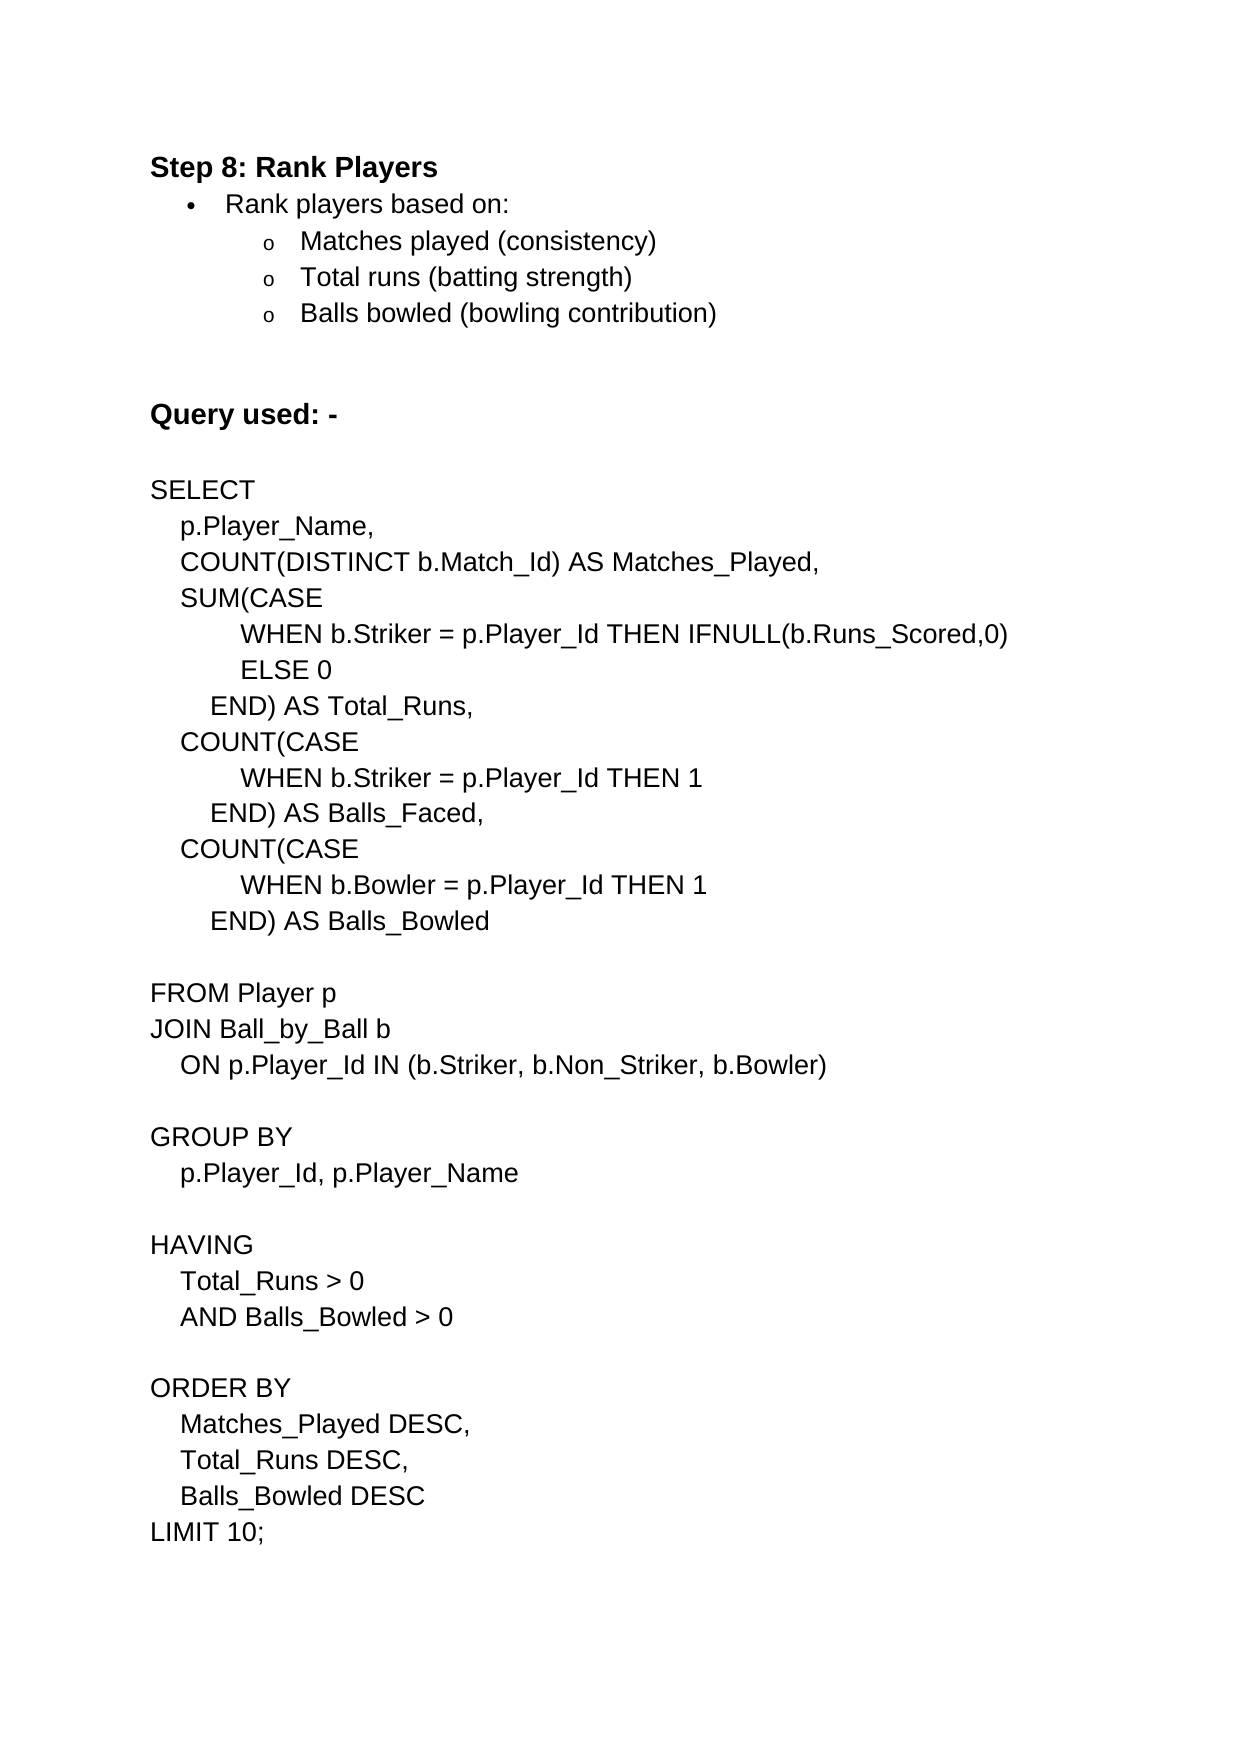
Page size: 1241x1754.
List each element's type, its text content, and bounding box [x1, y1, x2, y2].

text Total_Runs > 0 [150, 1265, 1090, 1296]
list Balls bowled (bowling contribution) [262, 297, 1090, 329]
text AND Balls_Bowled > 0 [150, 1301, 1090, 1332]
text Matches_Played DESC, [150, 1408, 1090, 1440]
text p.Player_Name, [150, 510, 1090, 541]
text ELSE 0 [150, 654, 1090, 685]
list Matches played (consistency) [262, 224, 1090, 256]
list Total runs (batting strength) [262, 261, 1090, 292]
text Balls_Bowled DESC [150, 1480, 1090, 1512]
text SELECT [150, 474, 1090, 505]
text LIMIT 10; [150, 1516, 1090, 1547]
text Step 8: Rank Players [150, 150, 1090, 183]
text COUNT(DISTINCT b.Match_Id) AS Matches_Played, [150, 546, 1090, 577]
text SUM(CASE [150, 582, 1090, 613]
text COUNT(CASE [150, 833, 1090, 865]
text END) AS Balls_Faced, [150, 797, 1090, 829]
list Rank players based on: [187, 188, 1090, 220]
text ORDER BY [150, 1372, 1090, 1404]
text COUNT(CASE [150, 726, 1090, 757]
text WHEN b.Striker = p.Player_Id THEN IFNULL(b.Runs_Scored,0) [150, 618, 1090, 649]
text WHEN b.Bowler = p.Player_Id THEN 1 [150, 869, 1090, 901]
text FROM Player p [150, 977, 1090, 1008]
text HAVING [150, 1229, 1090, 1260]
text p.Player_Id, p.Player_Name [150, 1157, 1090, 1188]
text END) AS Total_Runs, [150, 690, 1090, 721]
text ON p.Player_Id IN (b.Striker, b.Non_Striker, b.Bowler) [150, 1049, 1090, 1080]
text JOIN Ball_by_Ball b [150, 1013, 1090, 1044]
text END) AS Balls_Bowled [150, 905, 1090, 937]
text Query used: - [150, 397, 1090, 431]
text GROUP BY [150, 1121, 1090, 1152]
text WHEN b.Striker = p.Player_Id THEN 1 [150, 762, 1090, 793]
text Total_Runs DESC, [150, 1444, 1090, 1476]
